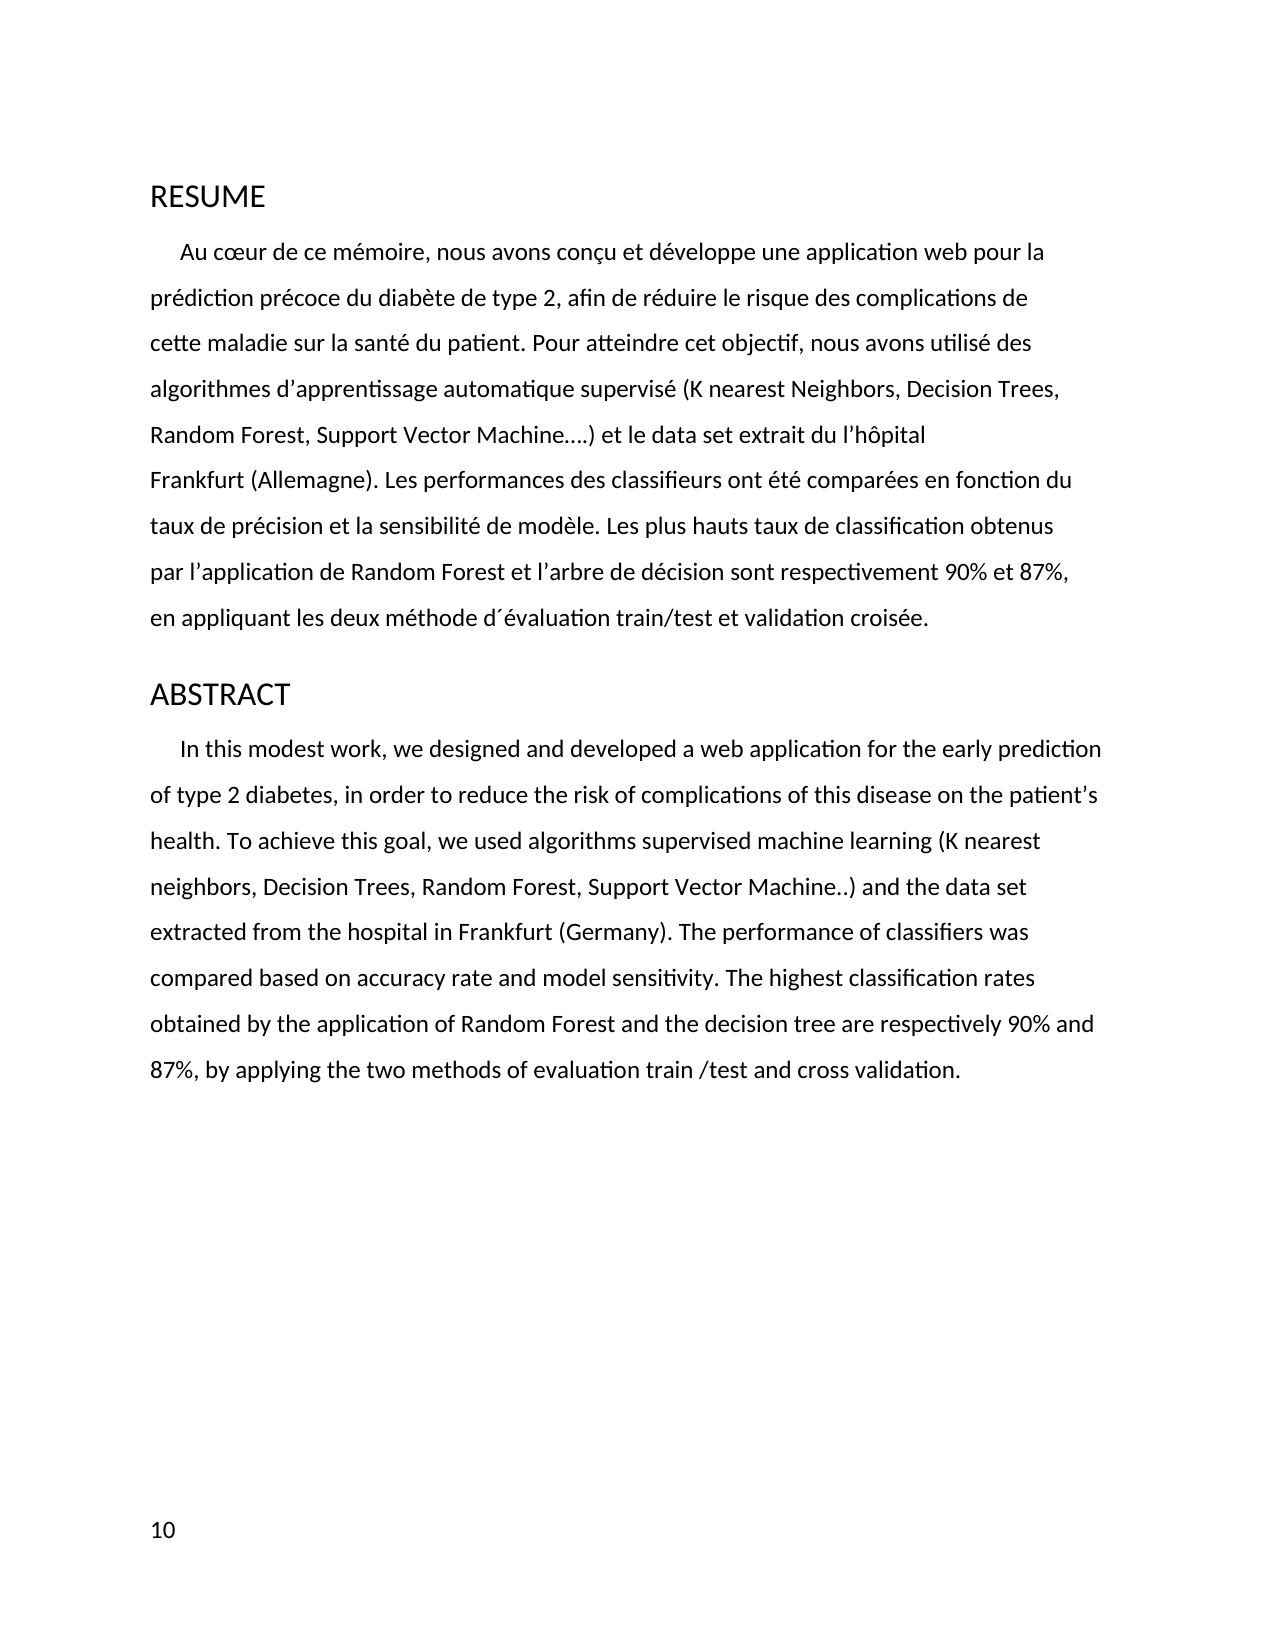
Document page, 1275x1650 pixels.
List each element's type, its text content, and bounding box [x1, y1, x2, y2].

text Random Forest, Support Vector Machine….) et le data set extrait du l’hôpital [150, 419, 1125, 449]
text en appliquant les deux méthode d´évaluation train/test et validation croisée. [150, 602, 1125, 632]
text Frankfurt (Allemagne). Les performances des classifieurs ont été comparées en fonction du [150, 465, 1125, 495]
text algorithmes d’apprentissage automatique supervisé (K nearest Neighbors, Decision Trees, [150, 373, 1125, 404]
text Au cœur de ce mémoire, nous avons conçu et développe une application web pour la [150, 236, 1125, 267]
text cette maladie sur la santé du patient. Pour atteindre cet objectif, nous avons utilisé des [150, 327, 1125, 358]
text par l’application de Random Forest et l’arbre de décision sont respectivement 90% et 87%, [150, 556, 1125, 587]
subtitle RESUME [150, 175, 1125, 216]
text prédiction précoce du diabète de type 2, afin de réduire le risque des complications de [150, 282, 1125, 312]
text taux de précision et la sensibilité de modèle. Les plus hauts taux de classification obtenus [150, 510, 1125, 541]
subtitle ABSTRACT [150, 673, 1125, 713]
text In this modest work, we designed and developed a web application for the early prediction of type 2 diabetes, in order to reduce the risk of complications of this disease on the patient’s health. To achieve this goal, we used algorithms supervised machine learning (K nearest neighbors, Decision Trees, Random Forest, Support Vector Machine..) and the data set extracted from the hospital in Frankfurt (Germany). The performance of classifiers was compared based on accuracy rate and model sensitivity. The highest classification rates obtained by the application of Random Forest and the decision tree are respectively 90% and 87%, by applying the two methods of evaluation train /test and cross validation. [150, 734, 1125, 1084]
